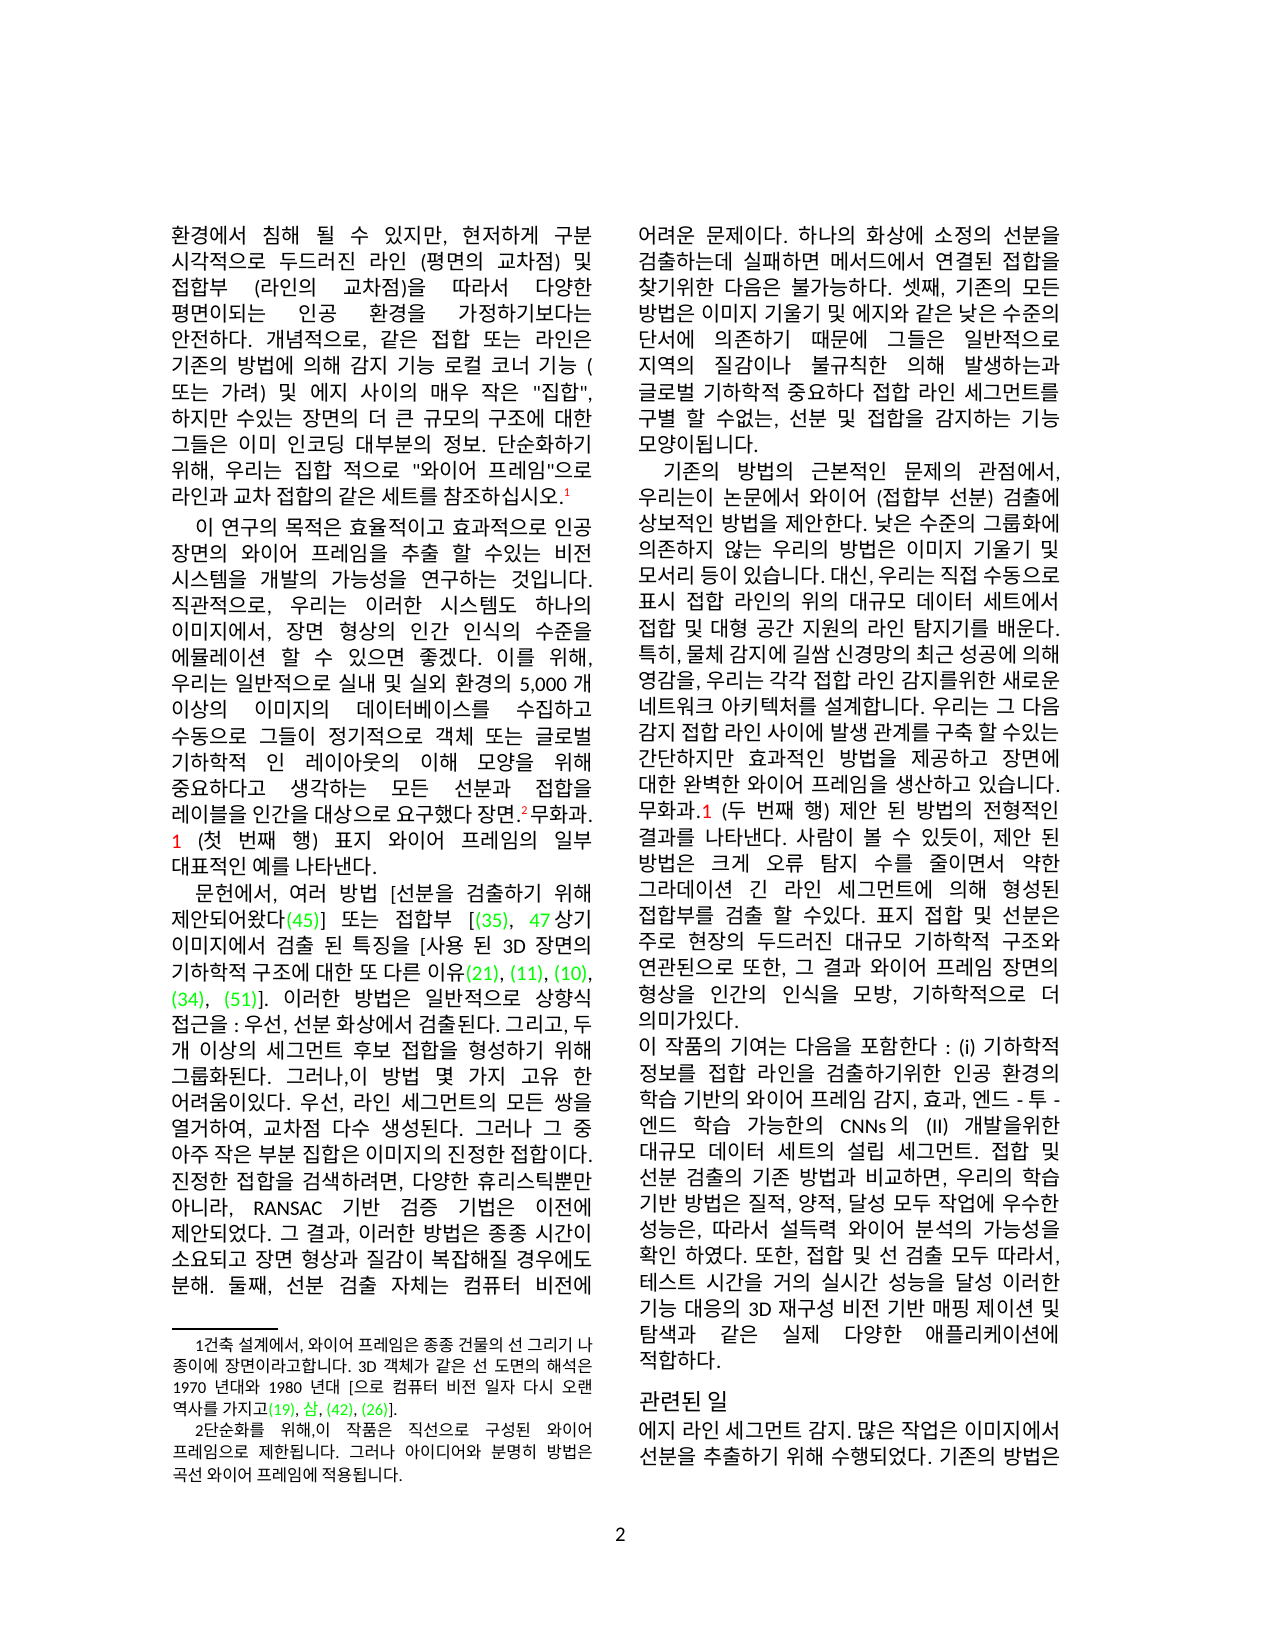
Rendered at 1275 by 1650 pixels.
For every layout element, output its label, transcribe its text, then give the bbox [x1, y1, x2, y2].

subtitle 관련된 일 [639, 1388, 1060, 1416]
text 이 작품의 기여는 다음을 포함한다 : (i) 기하학적 정보를 접합 라인을 검출하기위한 인공 환경의 학습 기반의 와이어 프레임 감지, 효과, 엔드 - 투 - 엔드 학습 가능한의 CNNs의 (II) 개발을위한 대규모 데이터 세트의 설립 세그먼트. 접합 및 선분 검출의 기존 방법과 비교하면, 우리의 학습 기반 방법은 질적, 양적, 달성 모두 작업에 우수한 성능은, 따라서 설득력 와이어 분석의 가능성을 확인 하였다. 또한, 접합 및 선 검출 모두 따라서, 테스트 시간을 거의 실시간 성능을 달성 이러한 기능 대응의 3D 재구성 비전 기반 매핑 제이션 및 탐색과 같은 실제 다양한 애플리케이션에 적합하다. [638, 1034, 1060, 1374]
text 이 연구의 목적은 효율적이고 효과적으로 인공 장면의 와이어 프레임을 추출 할 수있는 비전 시스템을 개발의 가능성을 연구하는 것입니다. 직관적으로, 우리는 이러한 시스템도 하나의 이미지에서, 장면 형상의 인간 인식의 수준을 에뮬레이션 할 수 있으면 좋겠다. 이를 위해, 우리는 일반적으로 실내 및 실외 환경의 5,000 개 이상의 이미지의 데이터베이스를 수집하고 수동으로 그들이 정기적으로 객체 또는 글로벌 기하학적 인 레이아웃의 이해 모양을 위해 중요하다고 생각하는 모든 선분과 접합을 레이블을 인간을 대상으로 요구했다 장면. 무화과. 1 (첫 번째 행) 표지 와이어 프레임의 일부 대표적인 예를 나타낸다. [171, 515, 593, 880]
text 문헌에서, 여러 방법 [선분을 검출하기 위해 제안되어왔다(45)] 또는 접합부 [(35), 47상기 이미지에서 검출 된 특징을 [사용 된 3D 장면의 기하학적 구조에 대한 또 다른 이유(21), (11), (10), (34), (51)]. 이러한 방법은 일반적으로 상향식 접근을 : 우선, 선분 화상에서 검출된다. 그리고, 두 개 이상의 세그먼트 후보 접합을 형성하기 위해 그룹화된다. 그러나,이 방법 몇 가지 고유 한 어려움이있다. 우선, 라인 세그먼트의 모든 쌍을 열거하여, 교차점 다수 생성된다. 그러나 그 중 아주 작은 부분 집합은 이미지의 진정한 접합이다. 진정한 접합을 검색하려면, 다양한 휴리스틱뿐만 아니라, RANSAC 기반 검증 기법은 이전에 제안되었다. 그 결과, 이러한 방법은 종종 시간이 소요되고 장면 형상과 질감이 복잡해질 경우에도 분해. 둘째, 선분 검출 자체는 컴퓨터 비전에 어려운 문제이다. 하나의 화상에 소정의 선분을 검출하는데 실패하면 메서드에서 연결된 접합을 찾기위한 다음은 불가능하다. 셋째, 기존의 모든 방법은 이미지 기울기 및 에지와 같은 낮은 수준의 단서에 의존하기 때문에 그들은 일반적으로 지역의 질감이나 불규칙한 의해 발생하는과 글로벌 기하학적 중요하다 접합 라인 세그먼트를 구별 할 수없는, 선분 및 접합을 감지하는 기능 모양이됩니다. [171, 881, 593, 1299]
text 문헌에서, 여러 방법 [선분을 검출하기 위해 제안되어왔다(45)] 또는 접합부 [(35), 47상기 이미지에서 검출 된 특징을 [사용 된 3D 장면의 기하학적 구조에 대한 또 다른 이유(21), (11), (10), (34), (51)]. 이러한 방법은 일반적으로 상향식 접근을 : 우선, 선분 화상에서 검출된다. 그리고, 두 개 이상의 세그먼트 후보 접합을 형성하기 위해 그룹화된다. 그러나,이 방법 몇 가지 고유 한 어려움이있다. 우선, 라인 세그먼트의 모든 쌍을 열거하여, 교차점 다수 생성된다. 그러나 그 중 아주 작은 부분 집합은 이미지의 진정한 접합이다. 진정한 접합을 검색하려면, 다양한 휴리스틱뿐만 아니라, RANSAC 기반 검증 기법은 이전에 제안되었다. 그 결과, 이러한 방법은 종종 시간이 소요되고 장면 형상과 질감이 복잡해질 경우에도 분해. 둘째, 선분 검출 자체는 컴퓨터 비전에 어려운 문제이다. 하나의 화상에 소정의 선분을 검출하는데 실패하면 메서드에서 연결된 접합을 찾기위한 다음은 불가능하다. 셋째, 기존의 모든 방법은 이미지 기울기 및 에지와 같은 낮은 수준의 단서에 의존하기 때문에 그들은 일반적으로 지역의 질감이나 불규칙한 의해 발생하는과 글로벌 기하학적 중요하다 접합 라인 세그먼트를 구별 할 수없는, 선분 및 접합을 감지하는 기능 모양이됩니다. [638, 223, 1060, 458]
text 기존의 방법의 근본적인 문제의 관점에서, 우리는이 논문에서 와이어 (접합부 선분) 검출에 상보적인 방법을 제안한다. 낮은 수준의 그룹화에 의존하지 않는 우리의 방법은 이미지 기울기 및 모서리 등이 있습니다. 대신, 우리는 직접 수동으로 표시 접합 라인의 위의 대규모 데이터 세트에서 접합 및 대형 공간 지원의 라인 탐지기를 배운다. 특히, 물체 감지에 길쌈 신경망의 최근 성공에 의해 영감을, 우리는 각각 접합 라인 감지를위한 새로운 네트워크 아키텍처를 설계합니다. 우리는 그 다음 감지 접합 라인 사이에 발생 관계를 구축 할 수있는 간단하지만 효과적인 방법을 제공하고 장면에 대한 완벽한 와이어 프레임을 생산하고 있습니다. 무화과.1 (두 번째 행) 제안 된 방법의 전형적인 결과를 나타낸다. 사람이 볼 수 있듯이, 제안 된 방법은 크게 오류 탐지 수를 줄이면서 약한 그라데이션 긴 라인 세그먼트에 의해 형성된 접합부를 검출 할 수있다. 표지 접합 및 선분은 주로 현장의 두드러진 대규모 기하학적 구조와 연관된으로 또한, 그 결과 와이어 프레임 장면의 형상을 인간의 인식을 모방, 기하학적으로 더 의미가있다. [638, 459, 1060, 1033]
